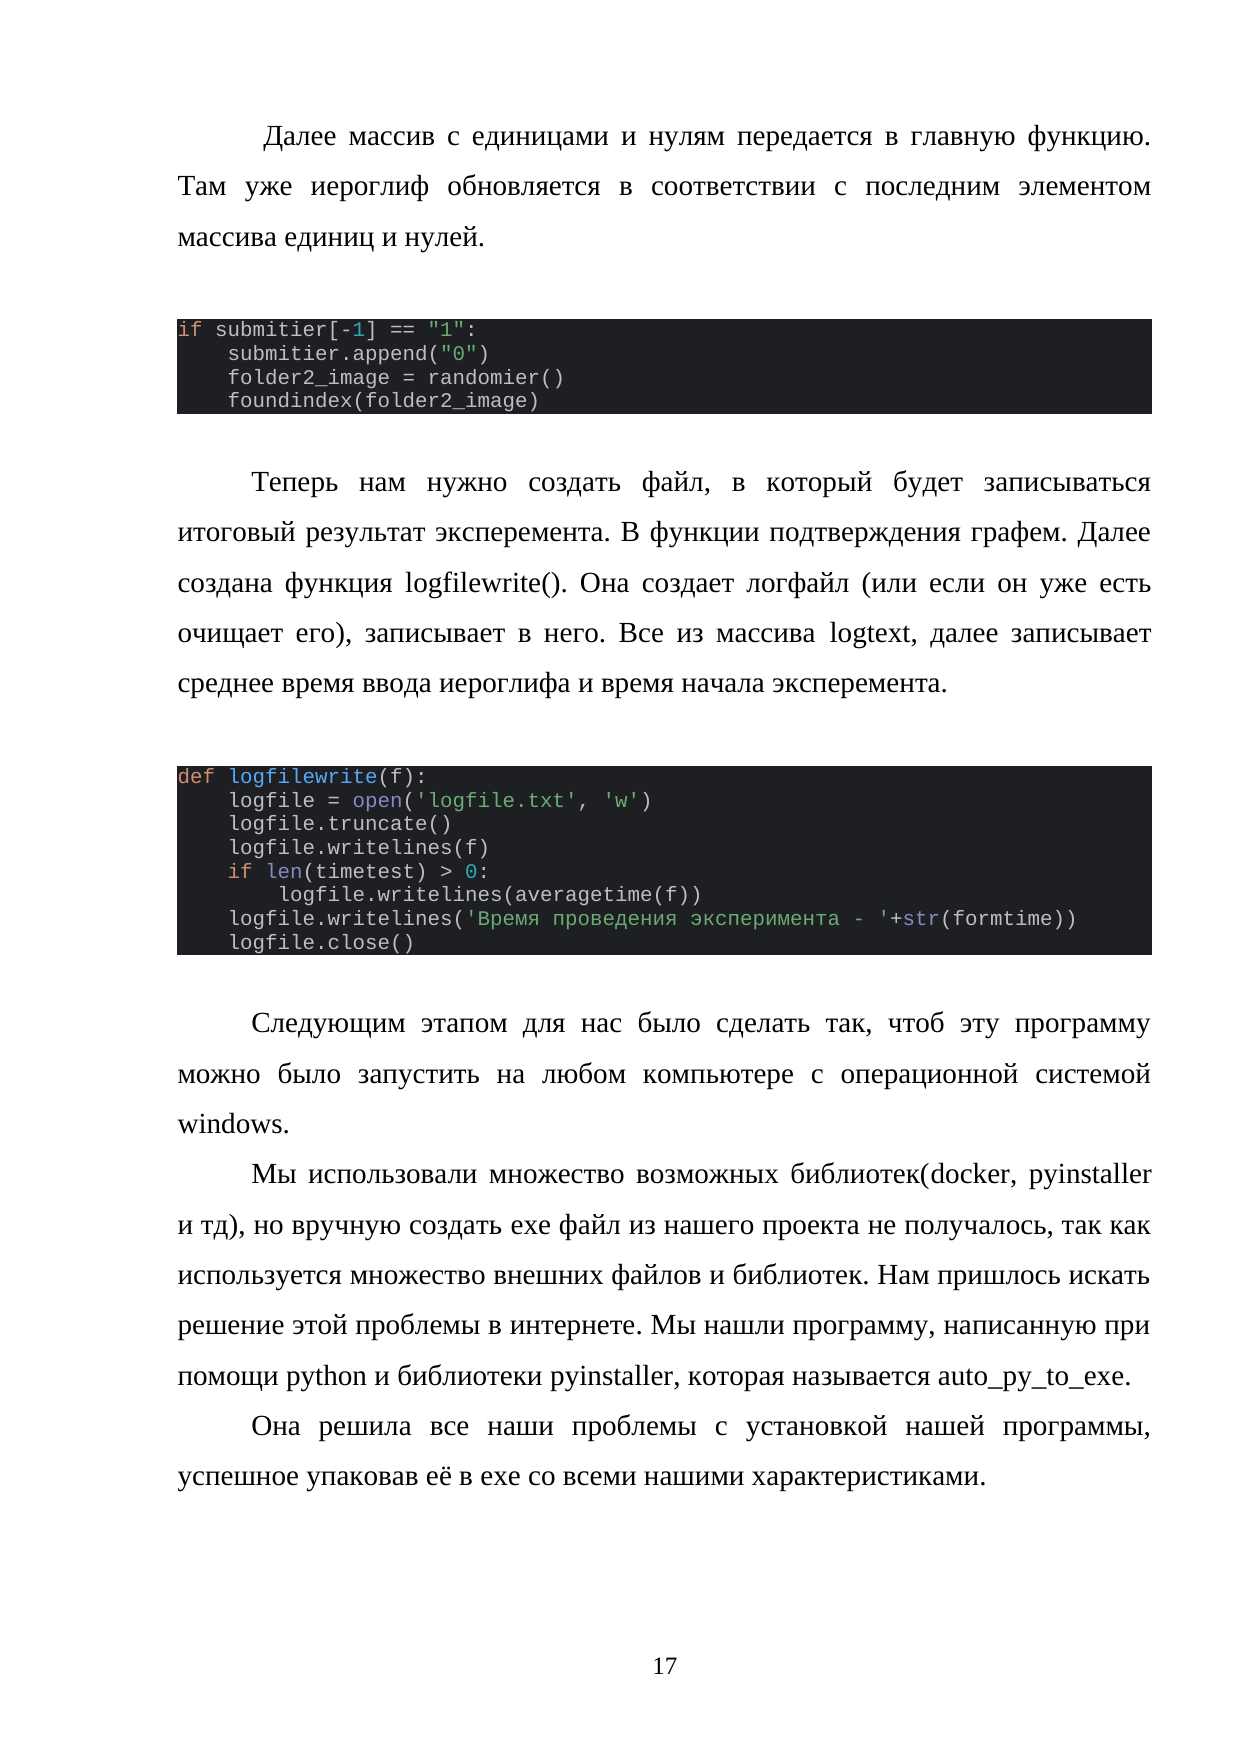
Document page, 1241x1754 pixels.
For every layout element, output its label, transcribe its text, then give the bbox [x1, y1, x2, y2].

text Далее массив с единицами и нулям передается в главную функцию. Там уже иероглиф обновляется в соответствии с последним элементом массива единиц и нулей. [177, 118, 1152, 252]
text if submitier[-1] == "1": submitier.append("0") folder2_image = randomier() foundindex(folder2_image) [177, 319, 1152, 414]
text Следующим этапом для нас было сделать так, чтоб эту программу можно было запустить на любом компьютере с операционной системой windows. [177, 1006, 1152, 1140]
text Теперь нам нужно создать файл, в который будет записываться итоговый результат эксперемента. В функции подтверждения графем. Далее создана функция logfilewrite(). Она создает логфайл (или если он уже есть очищает его), записывает в него. Все из массива logtext, далее записывает среднее время ввода иероглифа и время начала эксперемента. [177, 464, 1152, 699]
text Мы использовали множество возможных библиотек(docker, pyinstaller и тд), но вручную создать exe файл из нашего проекта не получалось, так как используется множество внешних файлов и библиотек. Нам пришлось искать решение этой проблемы в интернете. Мы нашли программу, написанную при помощи python и библиотеки pyinstaller, которая называется auto_py_to_exe. [177, 1157, 1152, 1391]
text Она решила все наши проблемы с установкой нашей программы, успешное упаковав её в exe со всеми нашими характеристиками. [177, 1408, 1152, 1492]
text def logfilewrite(f): logfile = open('logfile.txt', 'w') logfile.truncate() logfile.writelines(f) if len(timetest) > 0: logfile.writelines(averagetime(f)) logfile.writelines('Время проведения эксперимента - '+str(formtime)) logfile.close() [177, 766, 1152, 955]
